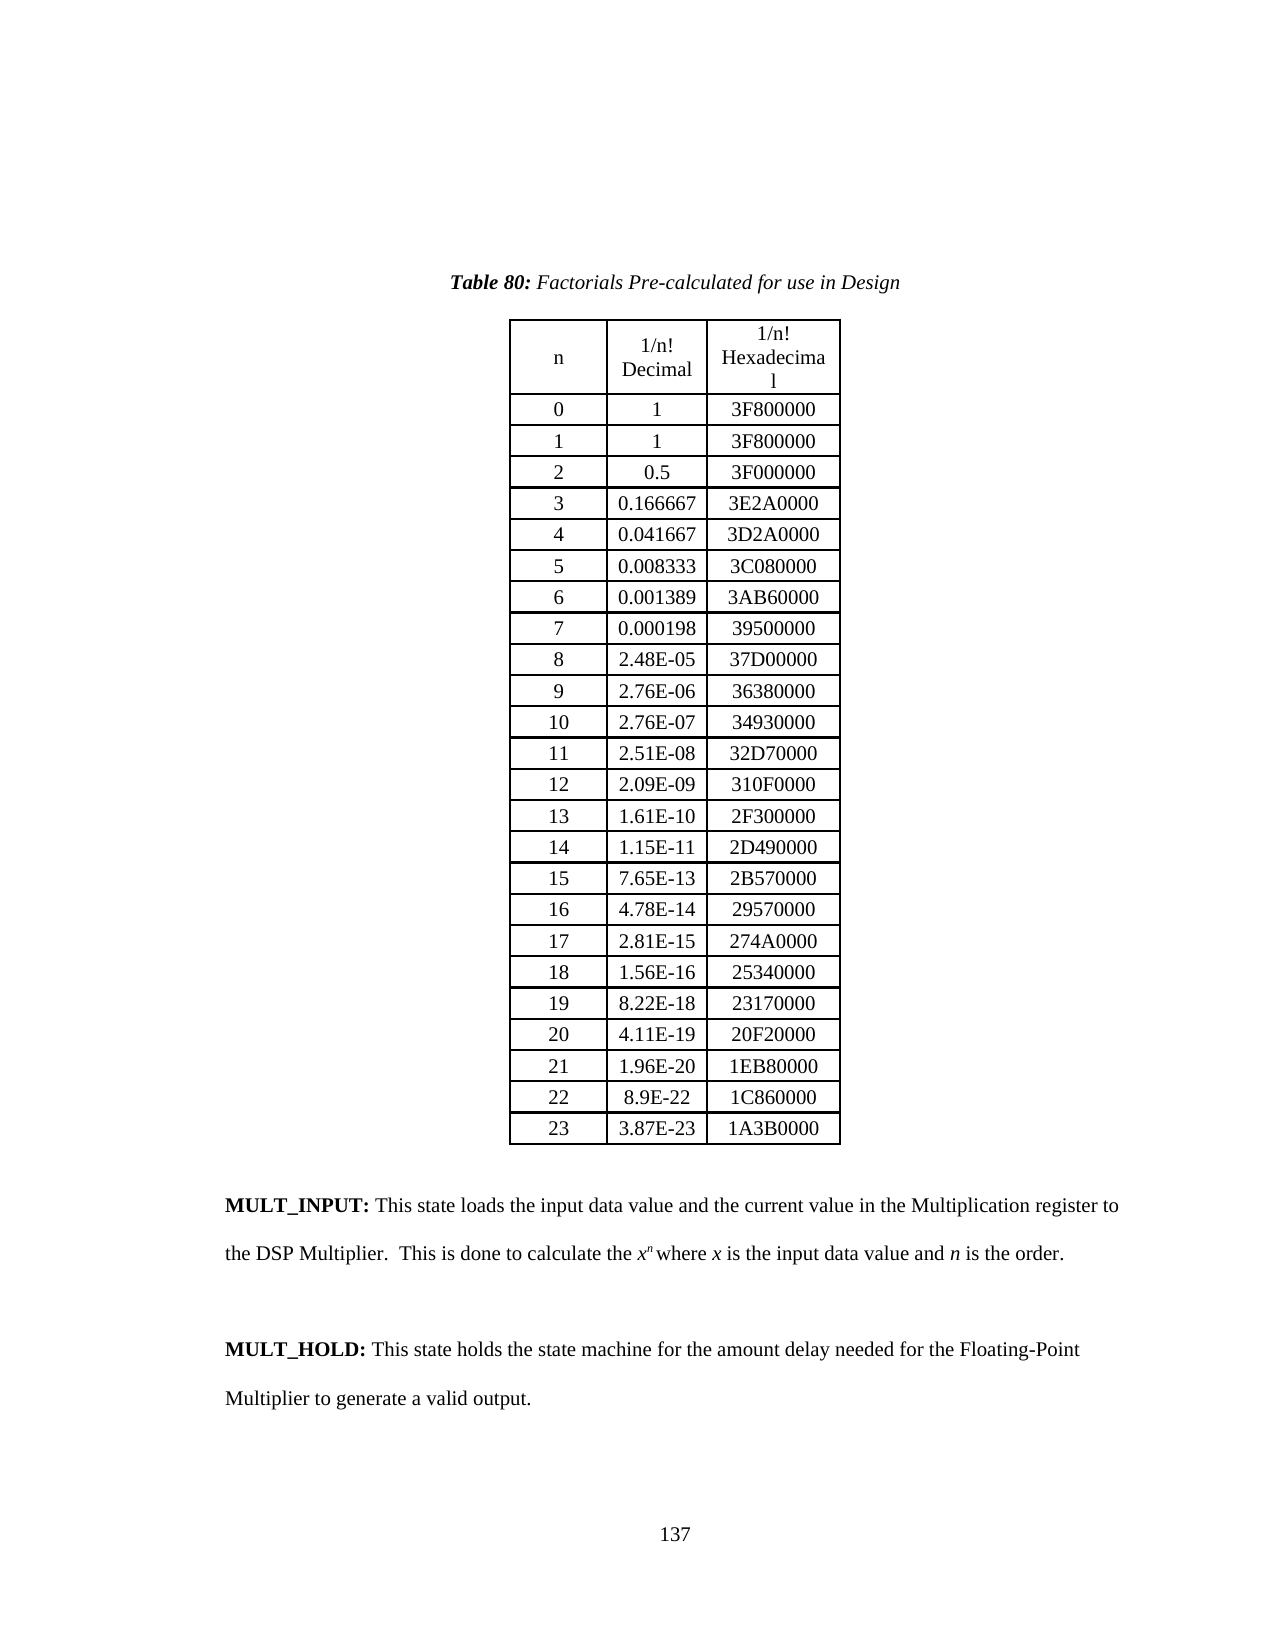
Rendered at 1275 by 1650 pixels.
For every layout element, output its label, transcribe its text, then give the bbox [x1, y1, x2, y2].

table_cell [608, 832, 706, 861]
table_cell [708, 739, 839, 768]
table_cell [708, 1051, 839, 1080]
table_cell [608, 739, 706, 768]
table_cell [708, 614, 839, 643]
text MULT_HOLD: This state holds the state machine for the amount delay needed for the Floating-Point Multiplier to generate a valid output. [225, 1337, 1125, 1409]
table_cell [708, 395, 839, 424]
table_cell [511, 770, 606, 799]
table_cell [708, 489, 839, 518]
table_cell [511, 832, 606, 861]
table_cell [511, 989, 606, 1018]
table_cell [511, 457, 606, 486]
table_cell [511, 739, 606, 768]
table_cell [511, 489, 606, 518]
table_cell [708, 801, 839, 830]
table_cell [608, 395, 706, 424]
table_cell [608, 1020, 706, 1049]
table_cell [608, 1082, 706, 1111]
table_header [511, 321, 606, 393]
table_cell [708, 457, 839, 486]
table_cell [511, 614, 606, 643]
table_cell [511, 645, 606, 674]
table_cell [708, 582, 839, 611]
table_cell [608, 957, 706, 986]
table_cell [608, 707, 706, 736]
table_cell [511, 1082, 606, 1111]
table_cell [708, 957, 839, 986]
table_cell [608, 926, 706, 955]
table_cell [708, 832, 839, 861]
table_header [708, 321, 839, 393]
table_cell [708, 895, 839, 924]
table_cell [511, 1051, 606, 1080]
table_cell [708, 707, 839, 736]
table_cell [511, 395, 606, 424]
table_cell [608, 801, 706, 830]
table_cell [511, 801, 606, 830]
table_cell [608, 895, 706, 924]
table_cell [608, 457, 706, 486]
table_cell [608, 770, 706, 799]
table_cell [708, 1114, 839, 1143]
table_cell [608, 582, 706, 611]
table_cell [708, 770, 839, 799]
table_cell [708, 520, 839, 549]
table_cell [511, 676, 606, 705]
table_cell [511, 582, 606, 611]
text MULT_INPUT: This state loads the input data value and the current value in the Multiplication register to the DSP Multiplier. This is done to calculate the xn where x is the input data value and n is the order. [225, 1193, 1125, 1265]
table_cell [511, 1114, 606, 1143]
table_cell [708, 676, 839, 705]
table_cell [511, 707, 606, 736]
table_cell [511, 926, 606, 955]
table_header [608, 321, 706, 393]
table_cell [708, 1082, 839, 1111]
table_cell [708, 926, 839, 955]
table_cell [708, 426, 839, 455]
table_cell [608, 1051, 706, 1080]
text Table 80: Factorials Pre-calculated for use in Design [225, 270, 1125, 294]
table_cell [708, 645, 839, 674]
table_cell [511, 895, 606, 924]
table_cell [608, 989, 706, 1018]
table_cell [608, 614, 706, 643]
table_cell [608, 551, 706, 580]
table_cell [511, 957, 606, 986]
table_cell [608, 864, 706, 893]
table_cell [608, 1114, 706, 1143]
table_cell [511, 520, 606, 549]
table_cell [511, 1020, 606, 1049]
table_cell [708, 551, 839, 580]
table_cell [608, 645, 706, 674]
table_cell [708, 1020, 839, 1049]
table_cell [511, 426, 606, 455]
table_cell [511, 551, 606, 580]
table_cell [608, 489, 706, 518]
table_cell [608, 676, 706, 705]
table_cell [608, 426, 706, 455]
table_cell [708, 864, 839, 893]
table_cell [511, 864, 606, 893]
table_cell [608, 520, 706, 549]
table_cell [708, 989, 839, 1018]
